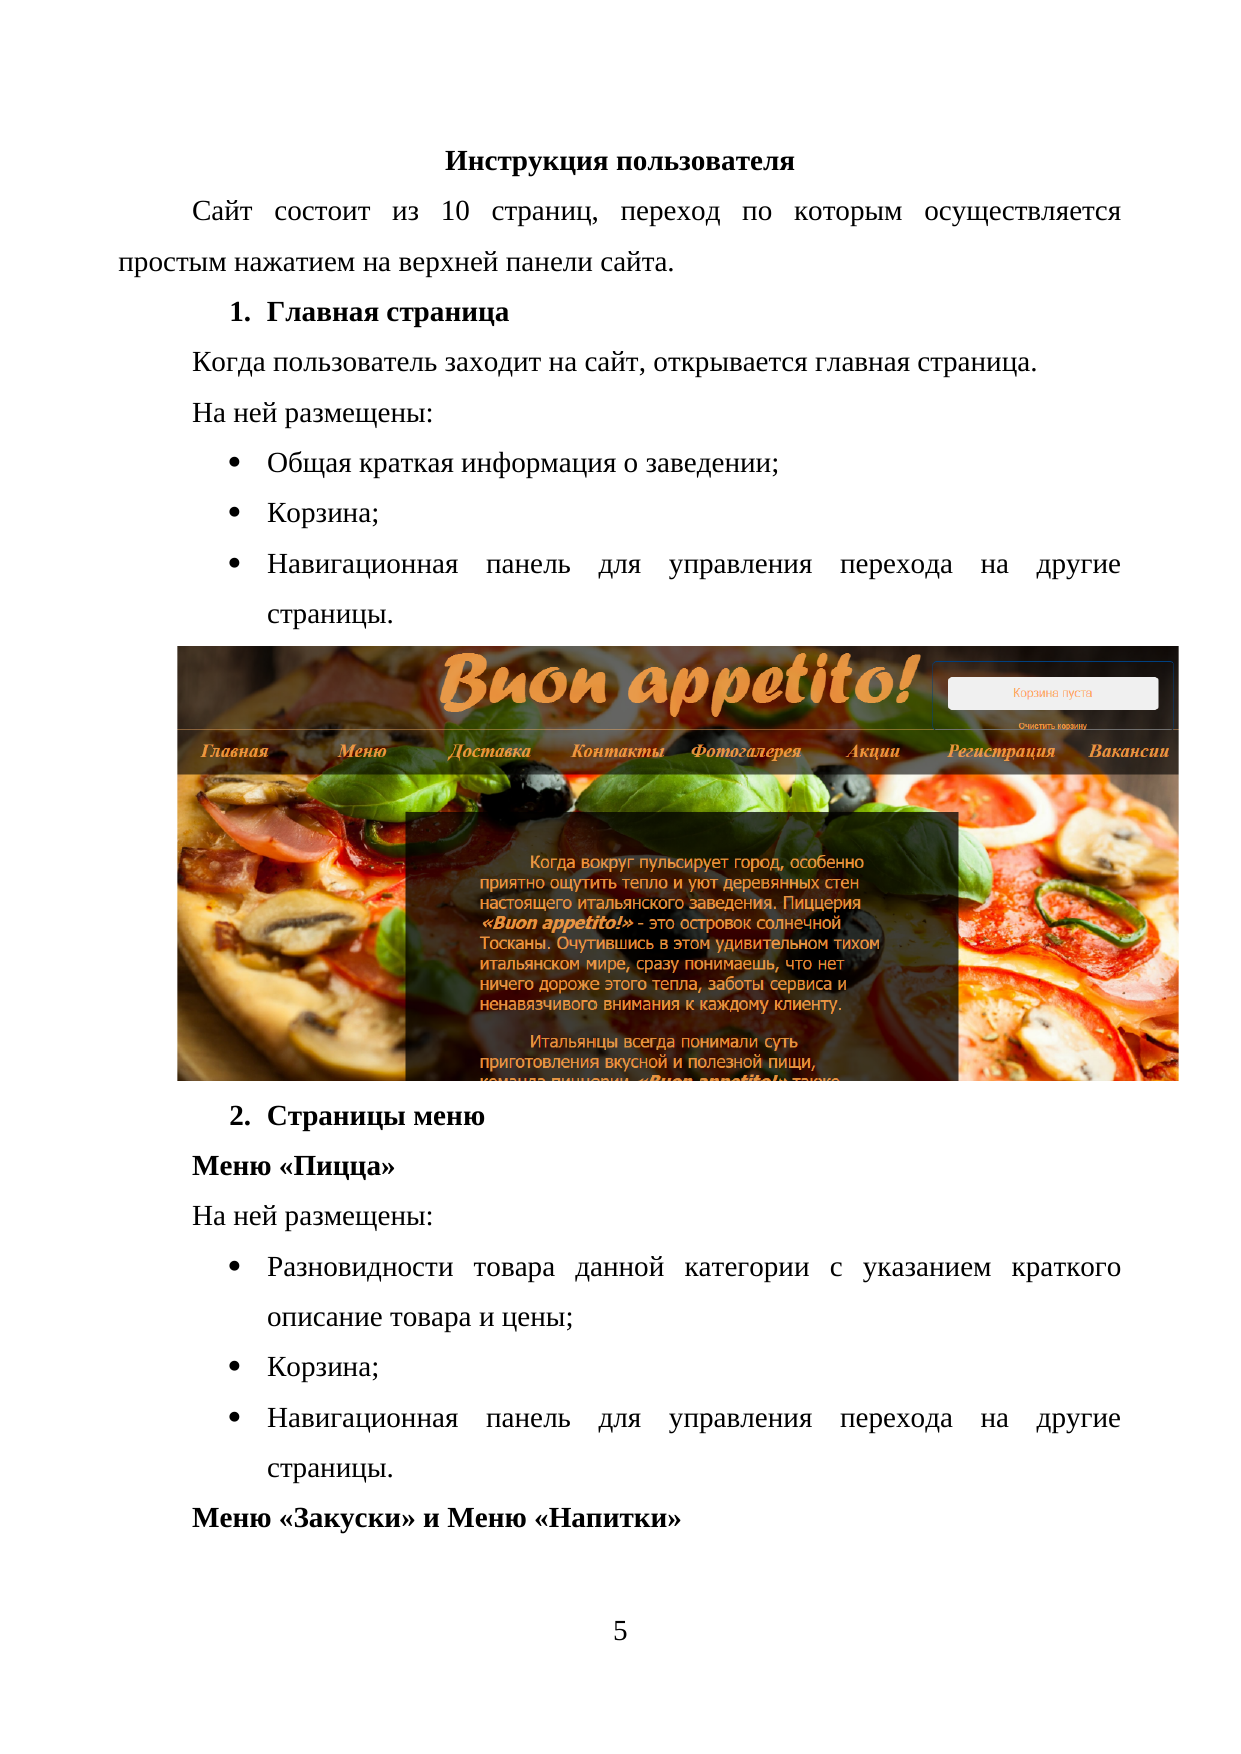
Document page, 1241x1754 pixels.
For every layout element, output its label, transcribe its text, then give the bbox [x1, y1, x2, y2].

text Меню «Пицца» [192, 1148, 1122, 1182]
list Корзина; [229, 1349, 1122, 1383]
list Навигационная панель для управления перехода на другие страницы. [229, 1400, 1122, 1484]
text На ней размещены: [118, 395, 1122, 428]
subtitle Инструкция пользователя [118, 143, 1122, 177]
text Меню «Закуски» и Меню «Напитки» [192, 1501, 1122, 1534]
text На ней размещены: [192, 1198, 1122, 1232]
list Главная страница [229, 294, 1122, 328]
list Разновидности товара данной категории с указанием краткого описание товара и цены; [229, 1249, 1122, 1333]
text Сайт состоит из 10 страниц, переход по которым осуществляется простым нажатием на верхней панели сайта. [118, 193, 1122, 277]
list Навигационная панель для управления перехода на другие страницы. [229, 546, 1122, 630]
list Корзина; [229, 495, 1122, 529]
text Когда пользователь заходит на сайт, открывается главная страница. [118, 344, 1122, 378]
list Общая краткая информация о заведении; [229, 445, 1122, 479]
list Страницы меню [229, 1098, 1122, 1131]
picture [177, 646, 1179, 1081]
